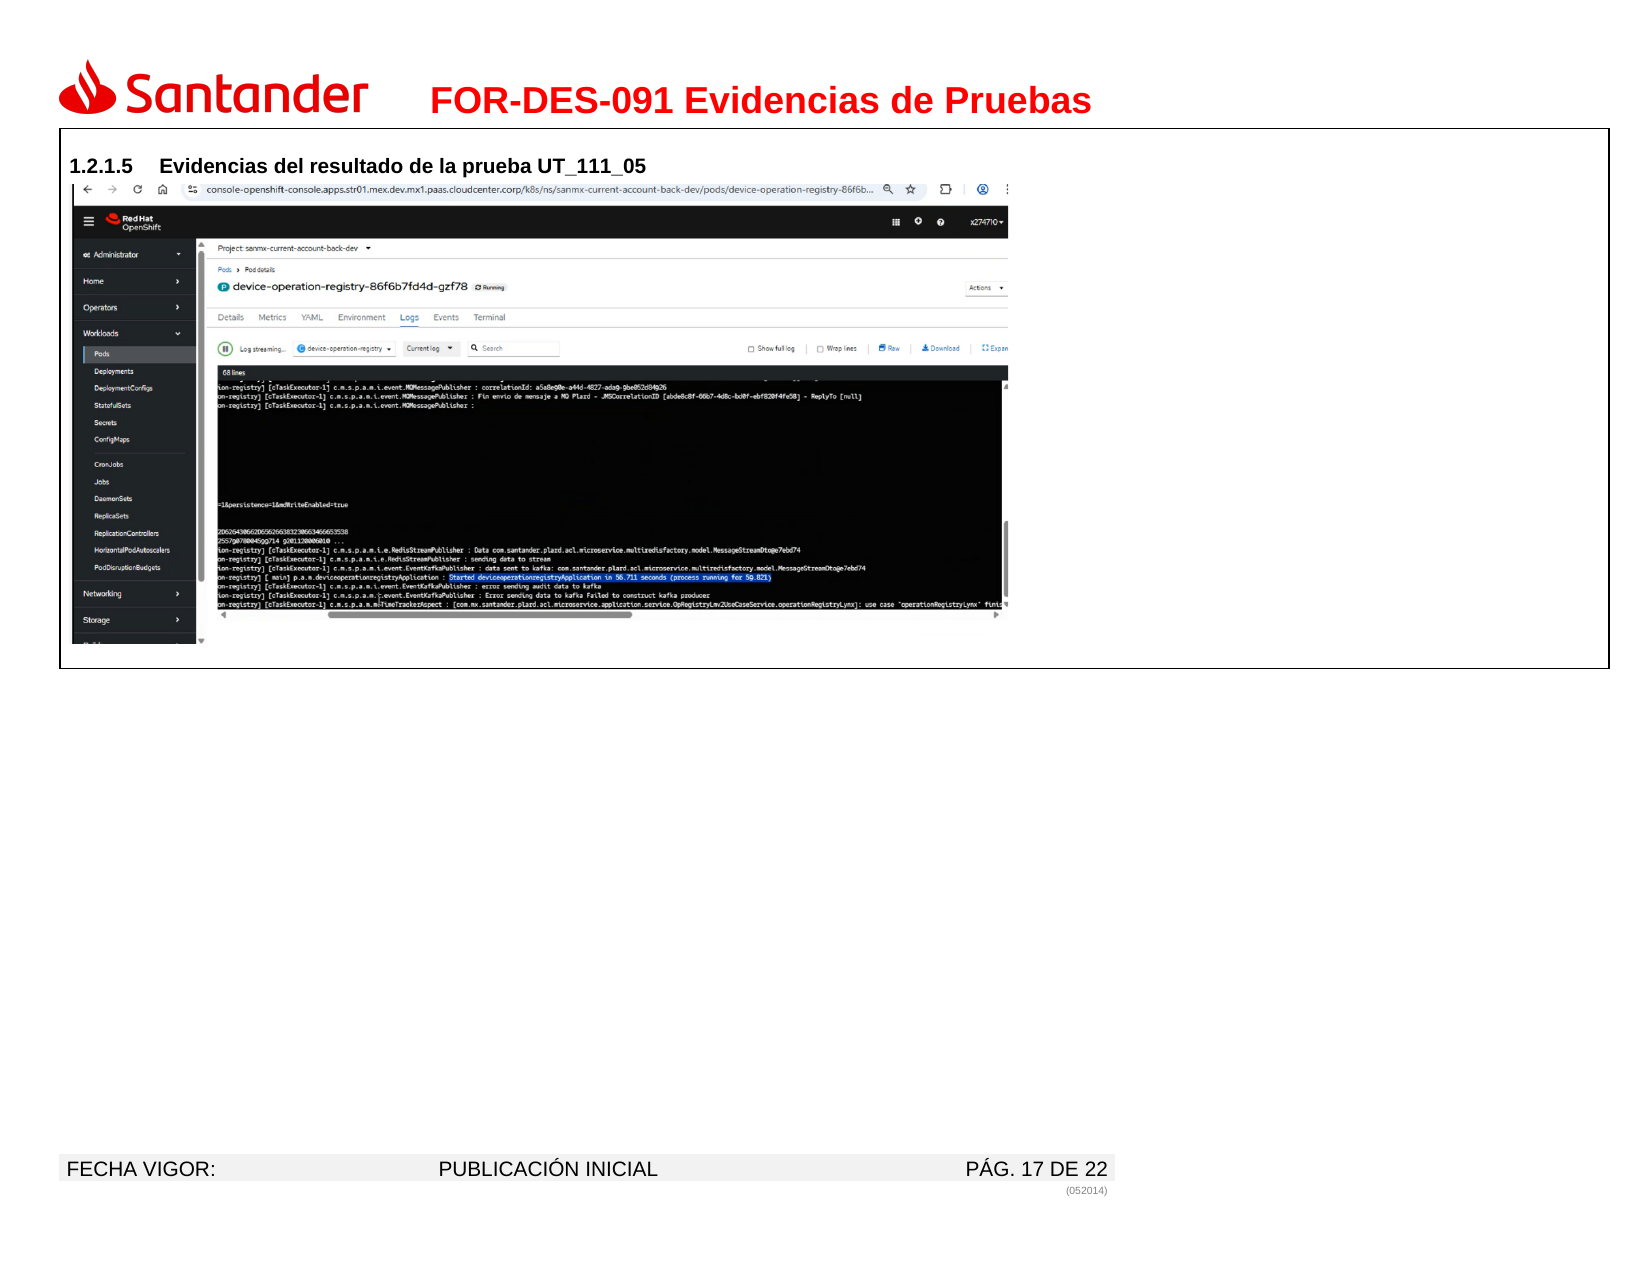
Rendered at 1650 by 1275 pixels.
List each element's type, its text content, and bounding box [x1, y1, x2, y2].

table_cell Evidencias del resultado de la prueba UT_111_05 [61, 129, 1608, 668]
picture [69, 184, 1009, 644]
picture [59, 59, 369, 114]
